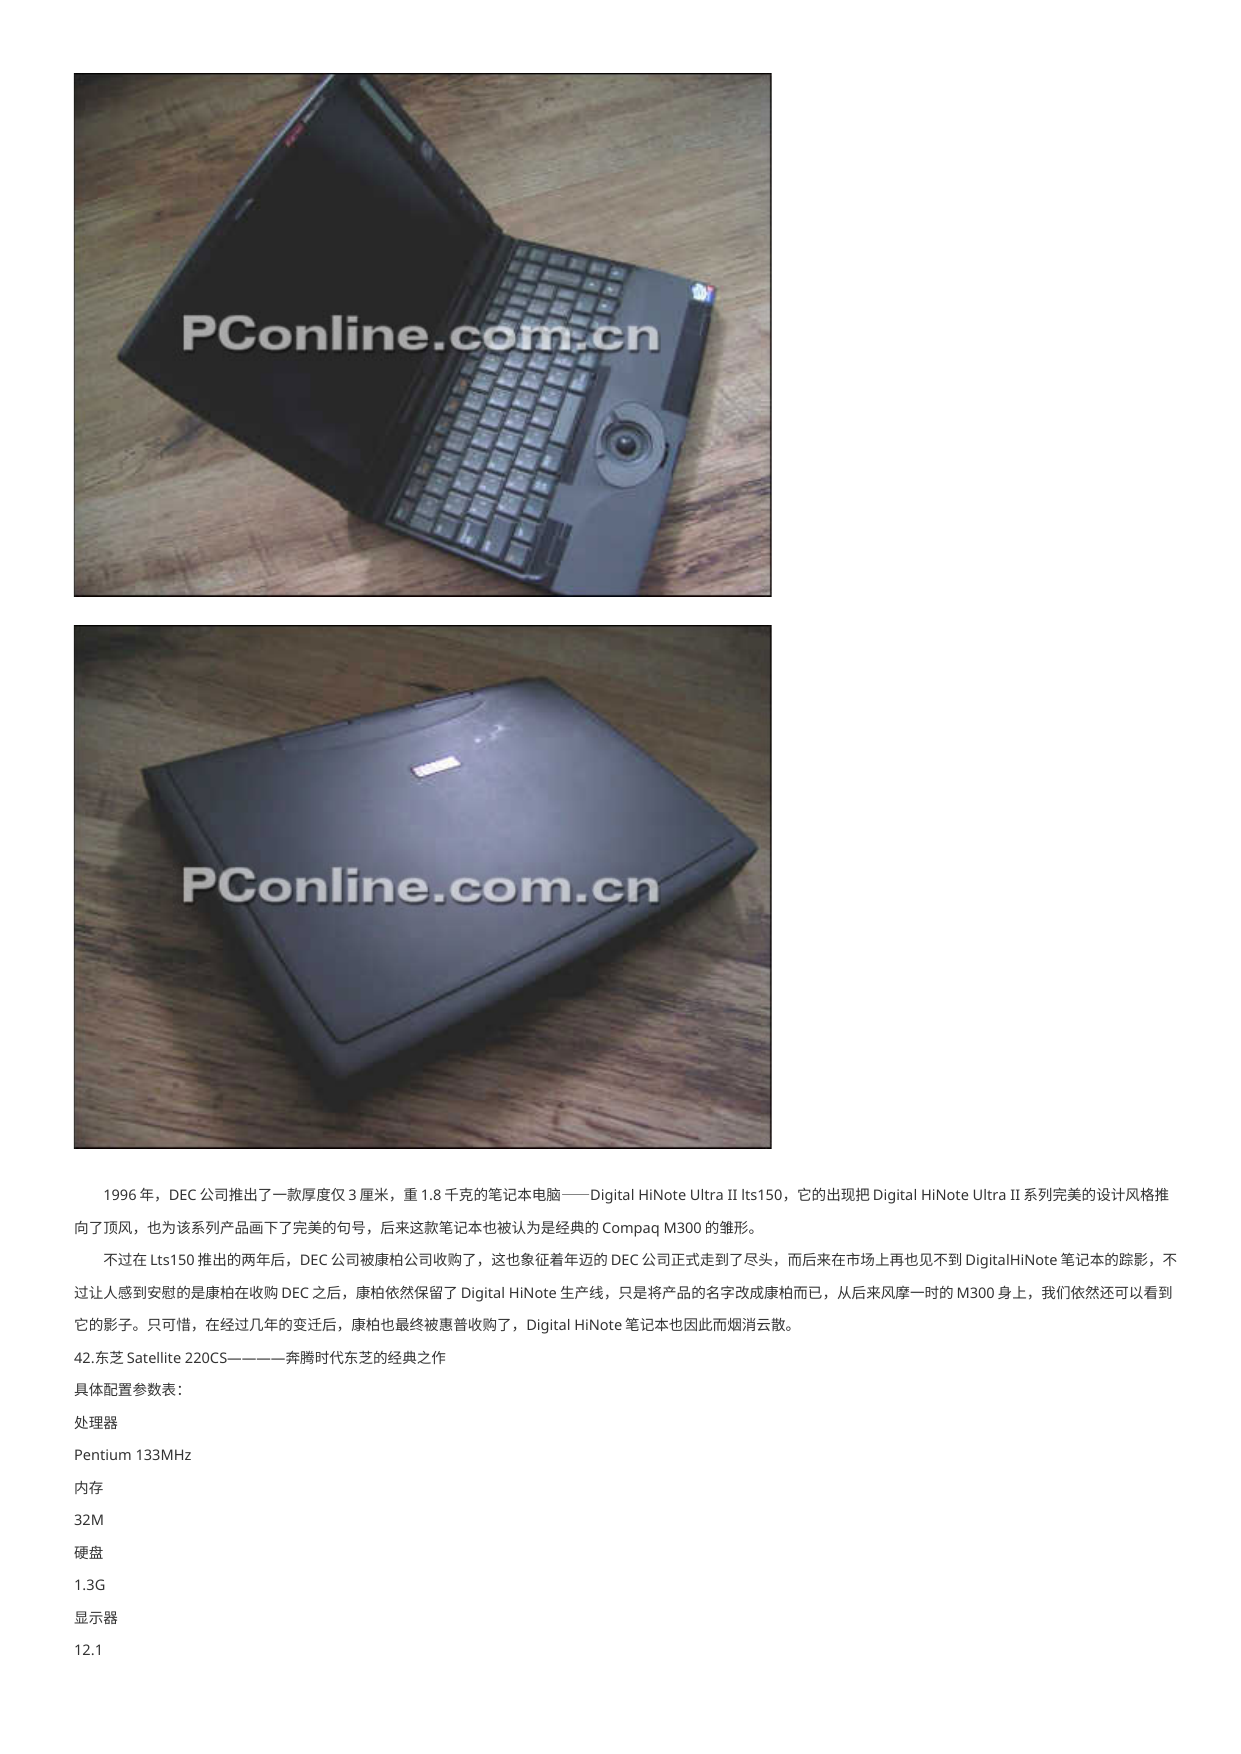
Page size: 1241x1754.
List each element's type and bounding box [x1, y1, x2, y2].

picture [73, 73, 772, 597]
picture [73, 625, 772, 1149]
text [74, 73, 1181, 1666]
